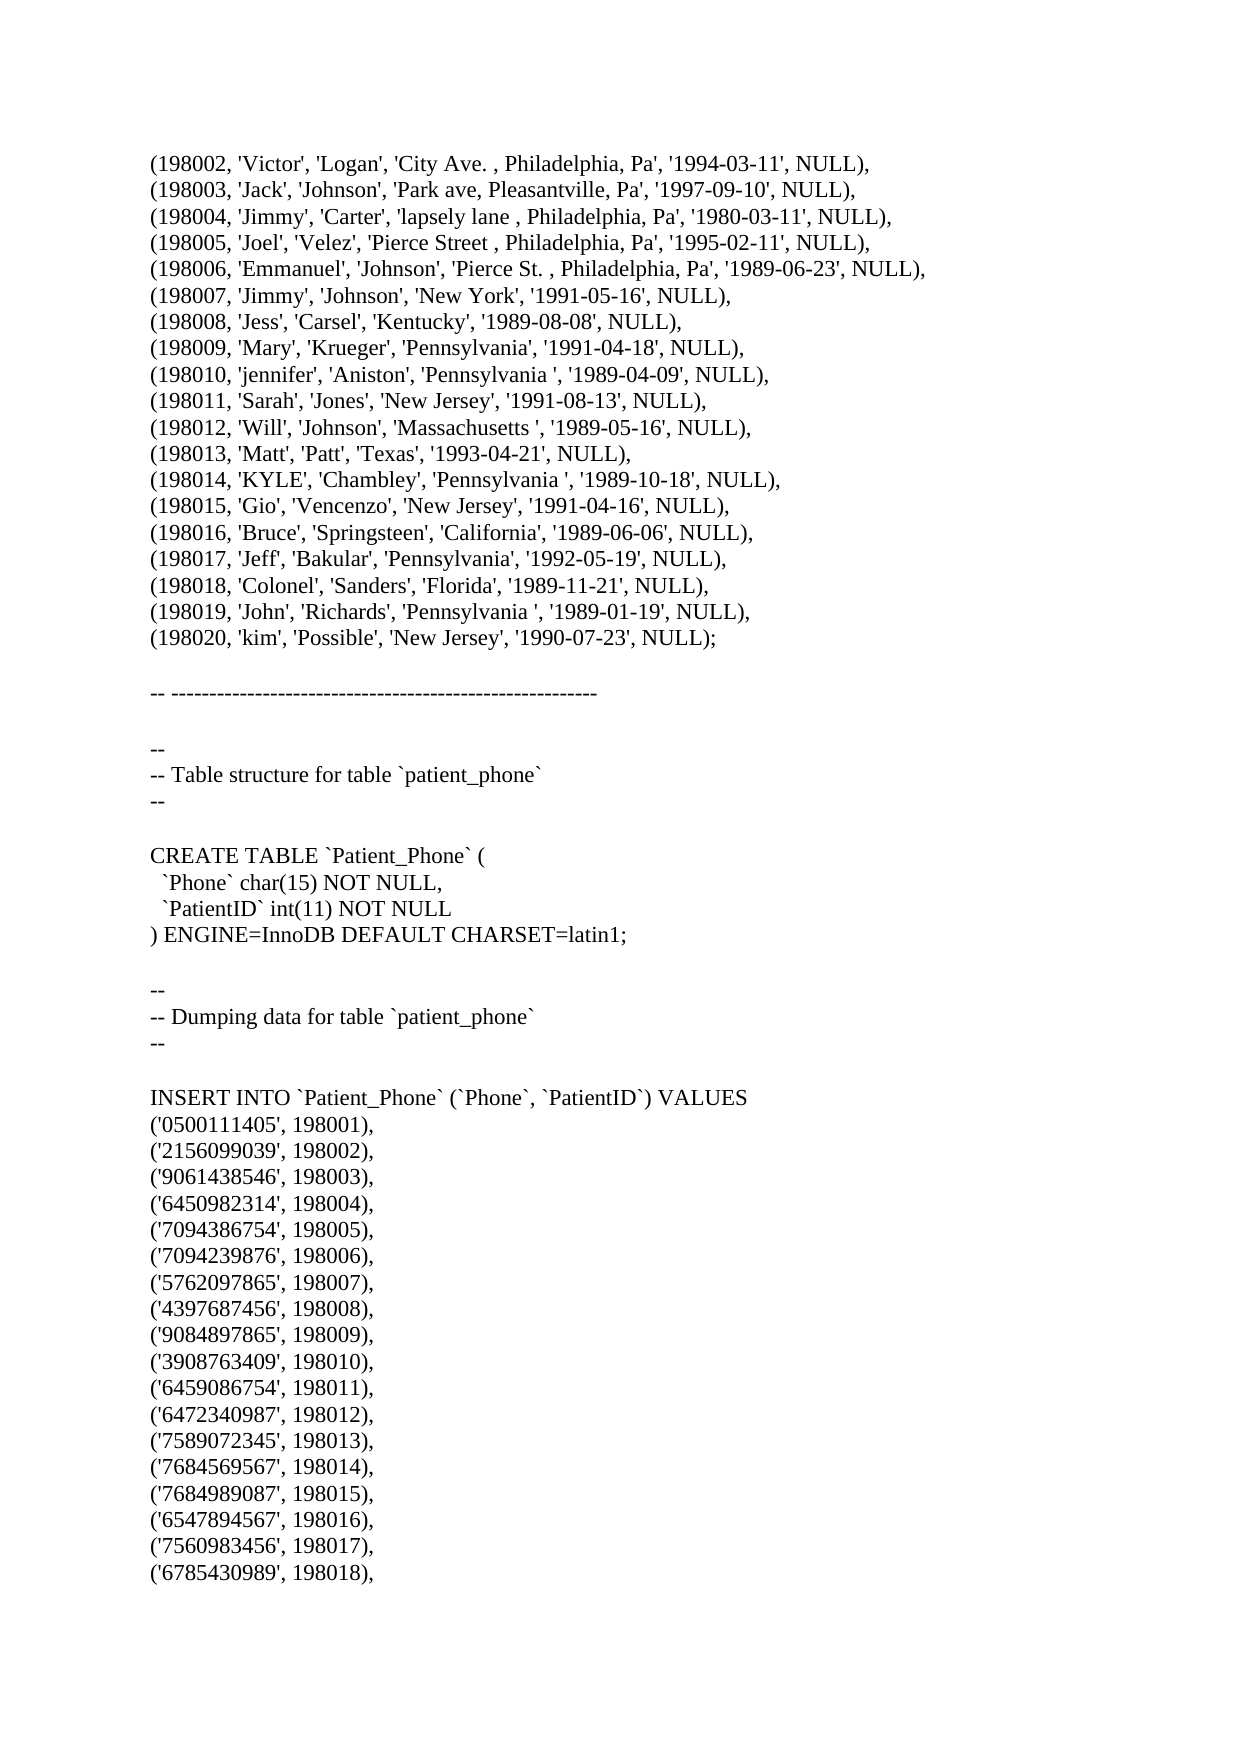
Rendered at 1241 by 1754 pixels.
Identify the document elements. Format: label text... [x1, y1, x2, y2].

text `PatientID` int(11) NOT NULL [150, 895, 1090, 921]
text (198012, 'Will', 'Johnson', 'Massachusetts ', '1989-05-16', NULL), [150, 413, 1090, 440]
text -- [150, 787, 1090, 814]
text ('7684569567', 198014), [150, 1453, 1090, 1480]
text (198009, 'Mary', 'Krueger', 'Pennsylvania', '1991-04-18', NULL), [150, 334, 1090, 361]
text -- Table structure for table `patient_phone` [150, 761, 1090, 787]
text (198011, 'Sarah', 'Jones', 'New Jersey', '1991-08-13', NULL), [150, 387, 1090, 413]
text (198002, 'Victor', 'Logan', 'City Ave. , Philadelphia, Pa', '1994-03-11', NULL), [150, 150, 1090, 176]
text ('4397687456', 198008), [150, 1295, 1090, 1322]
text (198013, 'Matt', 'Patt', 'Texas', '1993-04-21', NULL), [150, 440, 1090, 466]
text (198004, 'Jimmy', 'Carter', 'lapsely lane , Philadelphia, Pa', '1980-03-11', NULL), [150, 203, 1090, 229]
text (198014, 'KYLE', 'Chambley', 'Pennsylvania ', '1989-10-18', NULL), [150, 466, 1090, 493]
text ('9084897865', 198009), [150, 1322, 1090, 1348]
text -- Dumping data for table `patient_phone` [150, 1003, 1090, 1029]
text (198016, 'Bruce', 'Springsteen', 'California', '1989-06-06', NULL), [150, 519, 1090, 545]
text (198006, 'Emmanuel', 'Johnson', 'Pierce St. , Philadelphia, Pa', '1989-06-23', NULL), [150, 255, 1090, 282]
text ('6785430989', 198018), [150, 1559, 1090, 1585]
text ('7684989087', 198015), [150, 1480, 1090, 1506]
text (198018, 'Colonel', 'Sanders', 'Florida', '1989-11-21', NULL), [150, 572, 1090, 598]
text (198020, 'kim', 'Possible', 'New Jersey', '1990-07-23', NULL); [150, 624, 1090, 651]
text (198019, 'John', 'Richards', 'Pennsylvania ', '1989-01-19', NULL), [150, 598, 1090, 624]
text -- [150, 1029, 1090, 1056]
text ('7094239876', 198006), [150, 1242, 1090, 1269]
text ('7589072345', 198013), [150, 1427, 1090, 1453]
text (198015, 'Gio', 'Vencenzo', 'New Jersey', '1991-04-16', NULL), [150, 493, 1090, 519]
text ('0500111405', 198001), [150, 1111, 1090, 1137]
text ('7560983456', 198017), [150, 1532, 1090, 1559]
text ('7094386754', 198005), [150, 1216, 1090, 1242]
text ('6547894567', 198016), [150, 1506, 1090, 1532]
text -- -------------------------------------------------------- [150, 679, 1090, 706]
text (198008, 'Jess', 'Carsel', 'Kentucky', '1989-08-08', NULL), [150, 308, 1090, 334]
text ('6459086754', 198011), [150, 1374, 1090, 1401]
text INSERT INTO `Patient_Phone` (`Phone`, `PatientID`) VALUES [150, 1084, 1090, 1111]
text `Phone` char(15) NOT NULL, [150, 869, 1090, 895]
text ('6450982314', 198004), [150, 1190, 1090, 1216]
text (198007, 'Jimmy', 'Johnson', 'New York', '1991-05-16', NULL), [150, 282, 1090, 308]
text -- [150, 734, 1090, 761]
text (198010, 'jennifer', 'Aniston', 'Pennsylvania ', '1989-04-09', NULL), [150, 361, 1090, 387]
text ('9061438546', 198003), [150, 1163, 1090, 1190]
text ) ENGINE=InnoDB DEFAULT CHARSET=latin1; [150, 921, 1090, 948]
text ('2156099039', 198002), [150, 1137, 1090, 1163]
text ('5762097865', 198007), [150, 1269, 1090, 1295]
text CREATE TABLE `Patient_Phone` ( [150, 842, 1090, 869]
text (198003, 'Jack', 'Johnson', 'Park ave, Pleasantville, Pa', '1997-09-10', NULL), [150, 176, 1090, 203]
text -- [150, 977, 1090, 1003]
text ('6472340987', 198012), [150, 1401, 1090, 1427]
text (198005, 'Joel', 'Velez', 'Pierce Street , Philadelphia, Pa', '1995-02-11', NULL), [150, 229, 1090, 255]
text ('3908763409', 198010), [150, 1348, 1090, 1374]
text (198017, 'Jeff', 'Bakular', 'Pennsylvania', '1992-05-19', NULL), [150, 545, 1090, 572]
